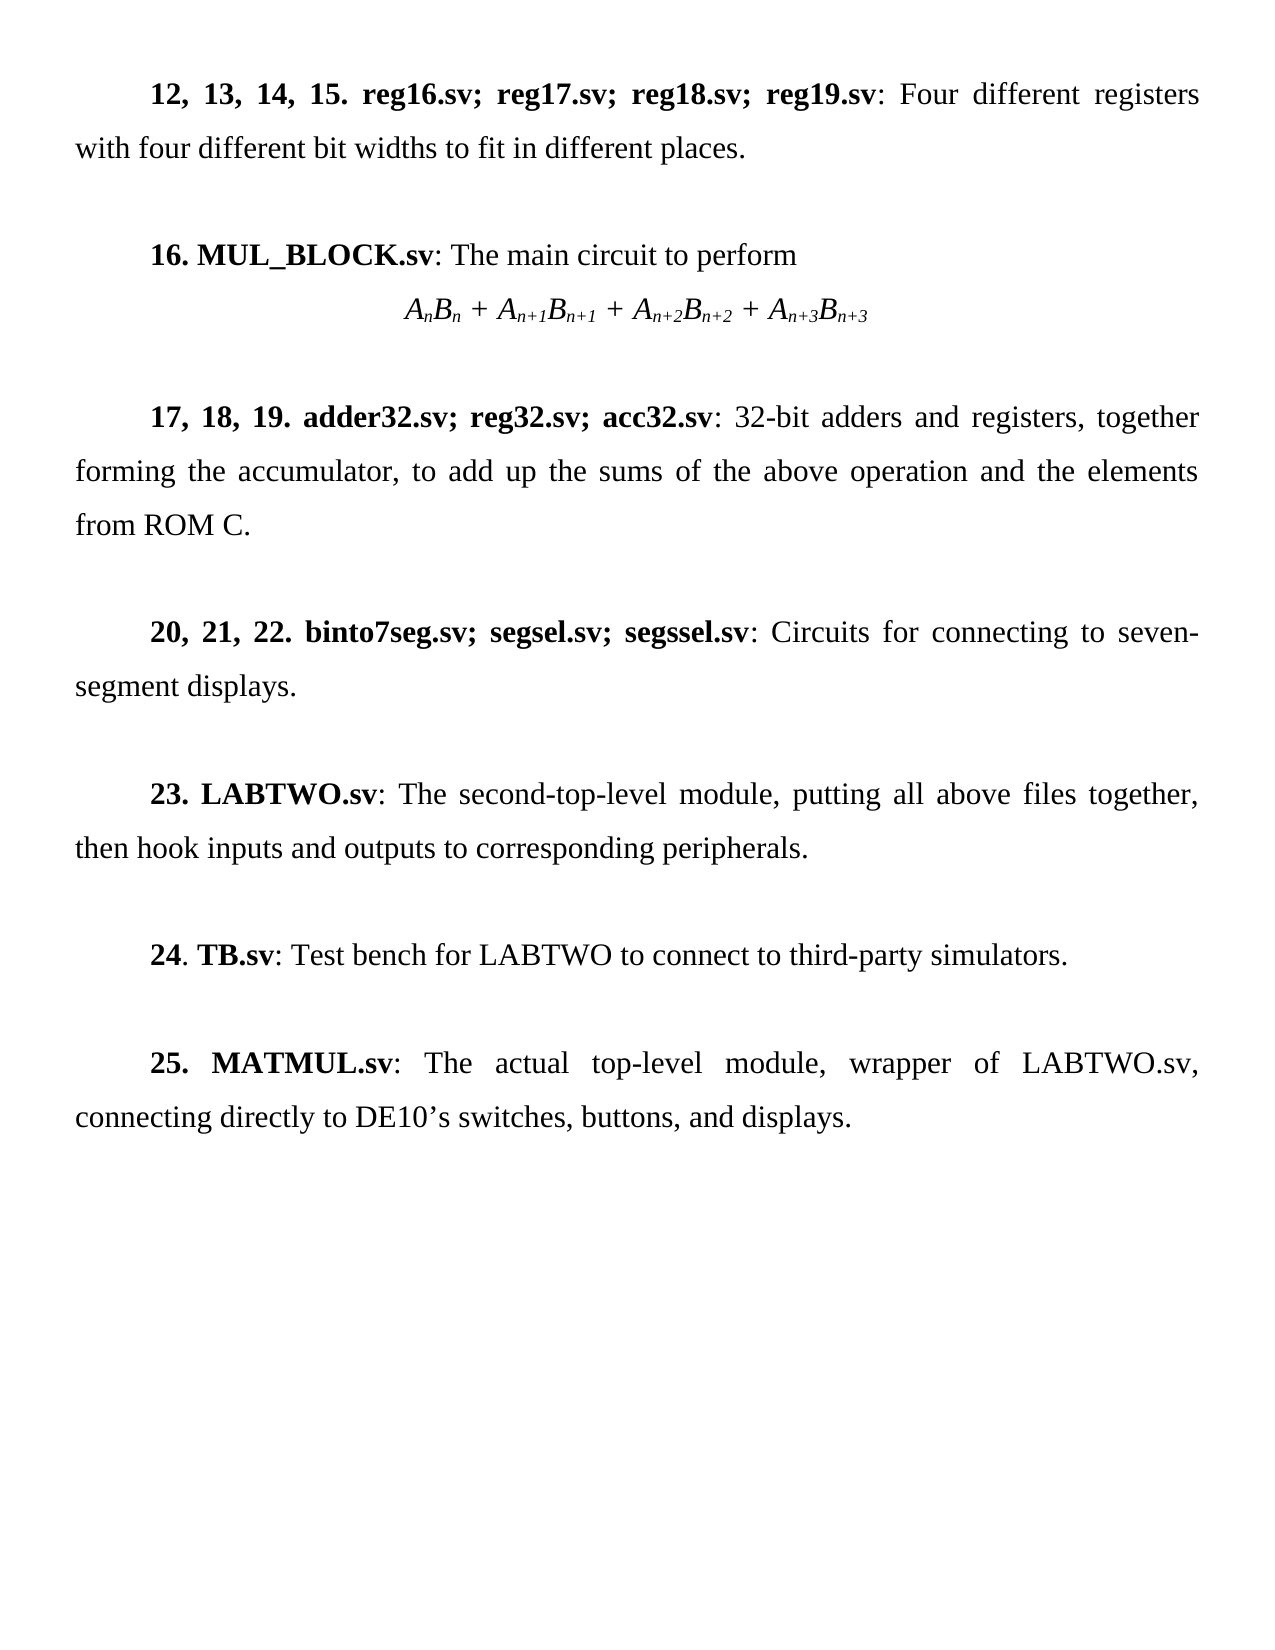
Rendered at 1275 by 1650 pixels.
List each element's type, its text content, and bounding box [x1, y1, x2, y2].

text 17, 18, 19. adder32.sv; reg32.sv; acc32.sv: 32-bit adders and registers, together forming the accumulator, to add up the sums of the above operation and the elements from ROM C. [75, 398, 1200, 542]
text AnBn + An+1Bn+1 + An+2Bn+2 + An+3Bn+3 [75, 290, 1200, 326]
text 16. MUL_BLOCK.sv: The main circuit to perform [75, 237, 1200, 272]
text 12, 13, 14, 15. reg16.sv; reg17.sv; reg18.sv; reg19.sv: Four different registers with four different bit widths to fit in different places. [75, 75, 1200, 165]
text 25. MATMUL.sv: The actual top-level module, wrapper of LABTWO.sv, connecting directly to DE10’s switches, buttons, and displays. [75, 1044, 1200, 1134]
text 20, 21, 22. binto7seg.sv; segsel.sv; segssel.sv: Circuits for connecting to seven-segment displays. [75, 613, 1200, 703]
text 24. TB.sv: Test bench for LABTWO to connect to third-party simulators. [75, 937, 1200, 973]
text 23. LABTWO.sv: The second-top-level module, putting all above files together, then hook inputs and outputs to corresponding peripherals. [75, 775, 1200, 865]
